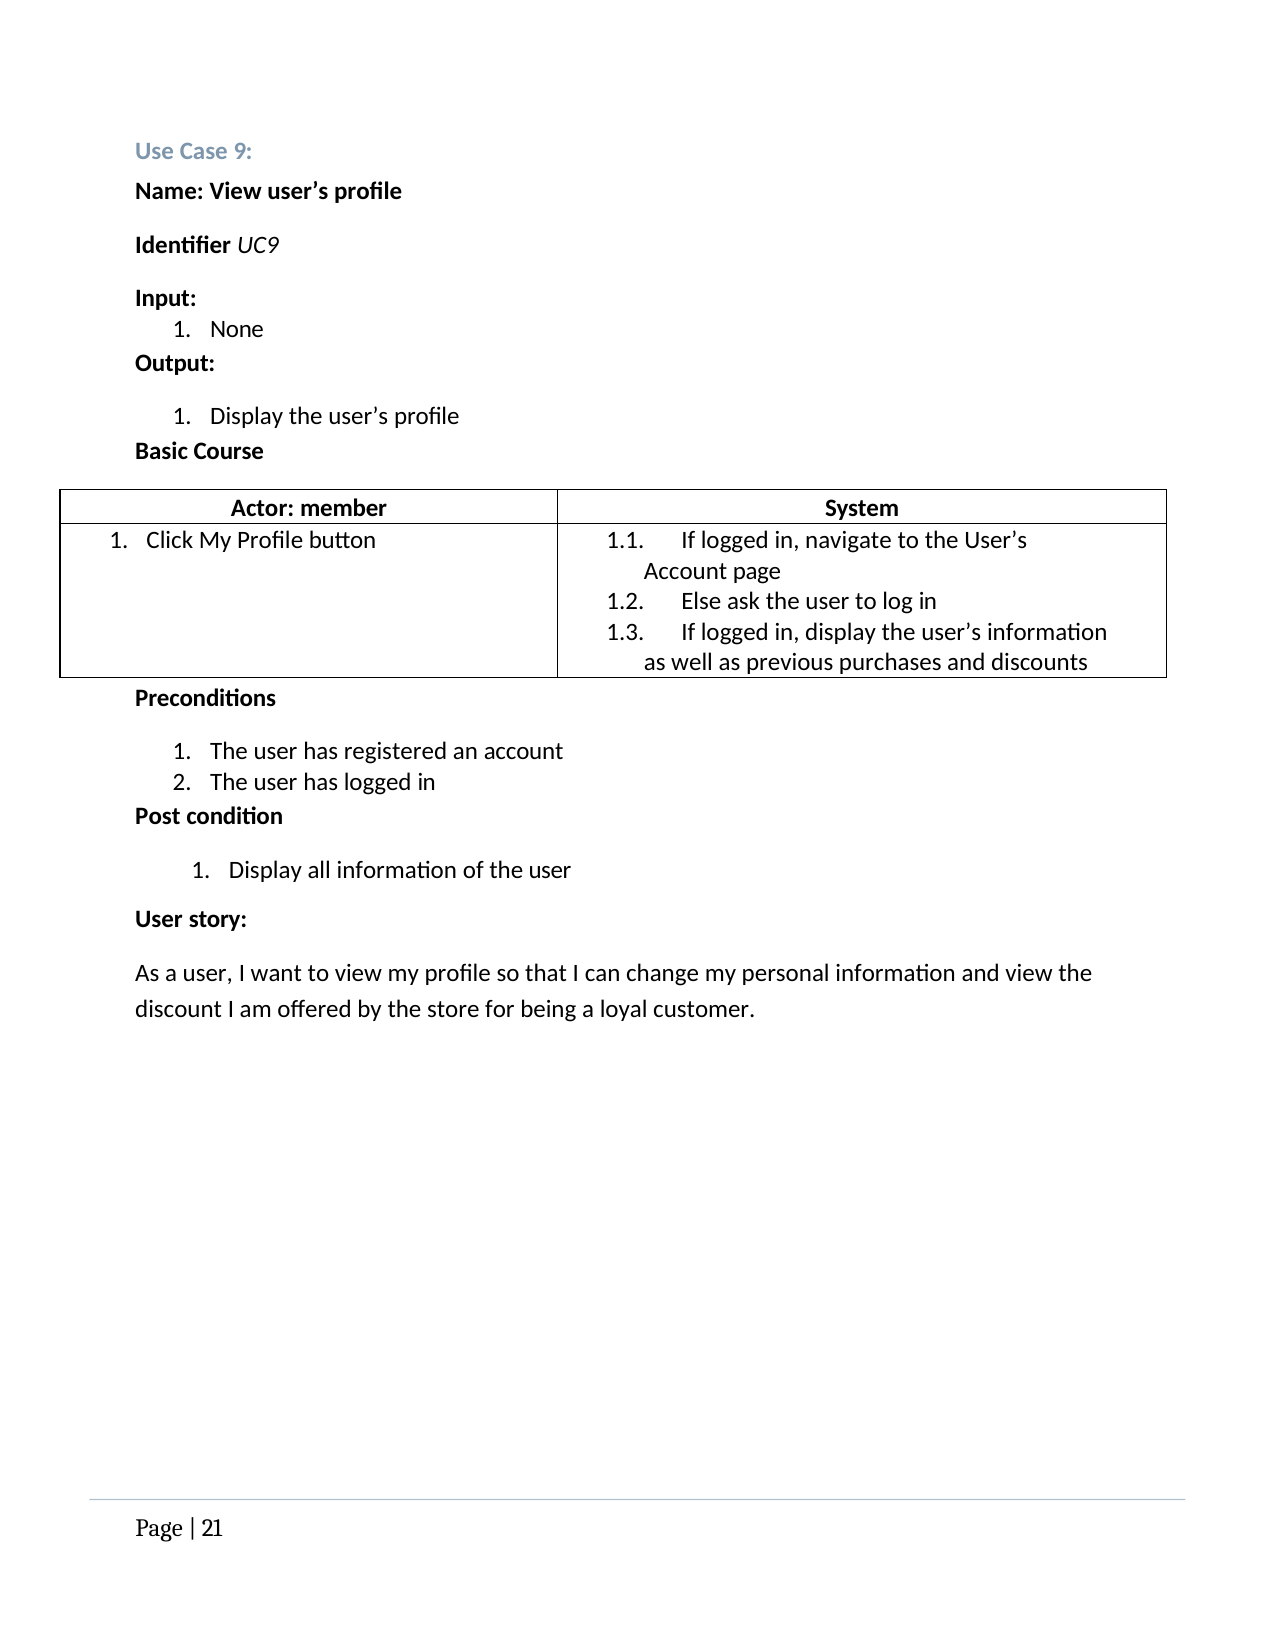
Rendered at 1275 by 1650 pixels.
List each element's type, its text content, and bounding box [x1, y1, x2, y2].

table_cell If logged in, navigate to the User’s Account page Else ask the user to log in If logged in, display the user’s information as well as previous purchases and discounts [558, 524, 1166, 677]
text Output: [135, 347, 1198, 378]
list Display the user’s profile [172, 401, 1198, 431]
text Post condition [135, 801, 1198, 831]
list Display all information of the user [191, 854, 1198, 884]
text Preconditions [135, 682, 1198, 712]
list The user has logged in [172, 766, 1198, 797]
list The user has registered an account [172, 736, 1198, 766]
text Basic Course [135, 435, 1198, 466]
text As a user, I want to view my profile so that I can change my personal information and view the discount I am offered by the store for being a loyal customer. [135, 957, 1140, 1024]
text Input: [135, 282, 1198, 312]
list None [172, 313, 1198, 343]
text Use Case 9: [135, 135, 1198, 166]
table_cell 1. Click My Profile button [61, 524, 557, 677]
text User story: [135, 903, 1198, 934]
table_header System [558, 490, 1166, 523]
text Name: View user’s profile Identifier UC9 [135, 175, 493, 259]
table_header Actor: member [61, 490, 557, 523]
